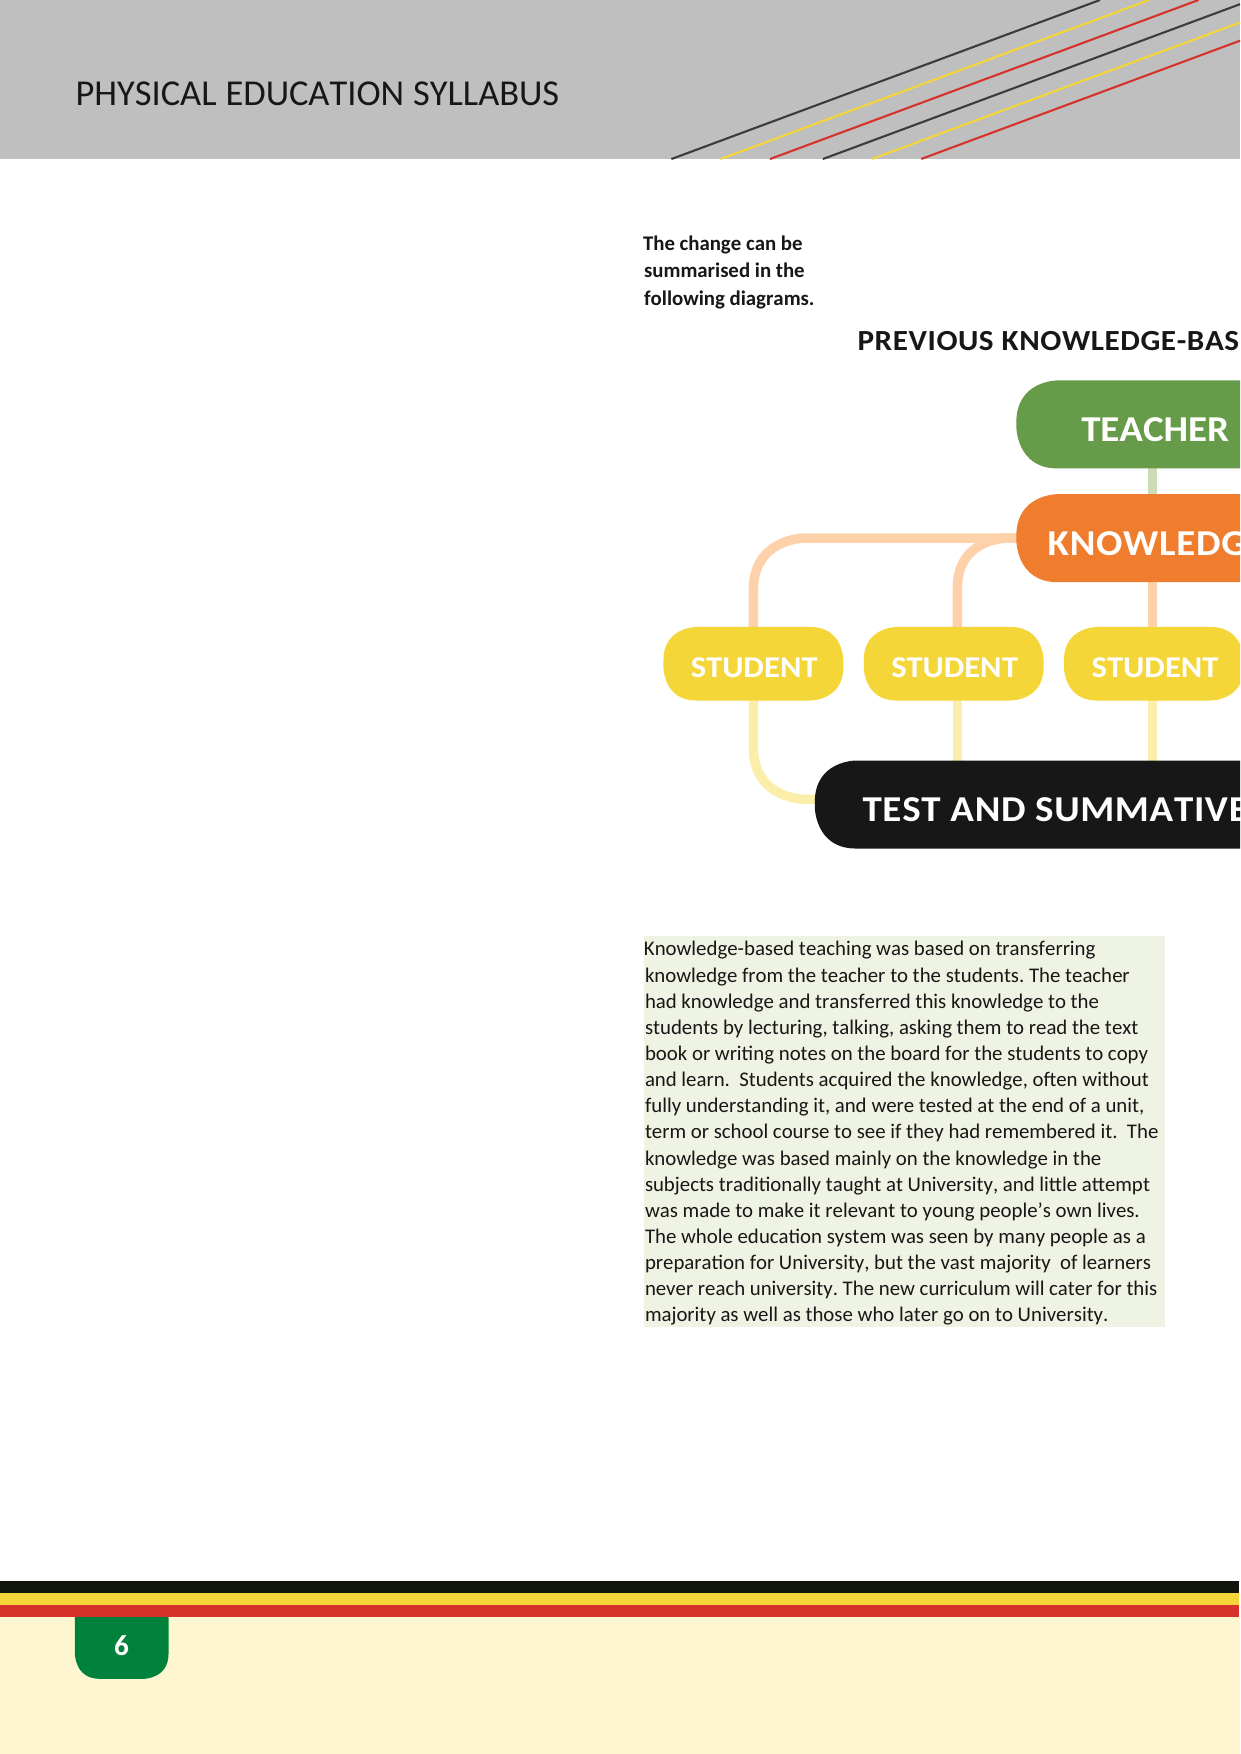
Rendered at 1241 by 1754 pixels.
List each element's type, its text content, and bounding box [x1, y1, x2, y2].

text Knowledge-based teaching was based on transferring knowledge from the teacher to the students. The teacher had knowledge and transferred this knowledge to the students by lecturing, talking, asking them to read the text book or writing notes on the board for the students to copy and learn. Students acquired the knowledge, often without fully understanding it, and were tested at the end of a unit, term or school course to see if they had remembered it. The knowledge was based mainly on the knowledge in the subjects traditionally taught at University, and little attempt was made to make it relevant to young people’s own lives. The whole education system was seen by many people as a preparation for University, but the vast majority of learners never reach university. The new curriculum will cater for this majority as well as those who later go on to University. [644, 936, 1165, 1327]
text The change can be summarised in the following diagrams. [643, 230, 881, 310]
